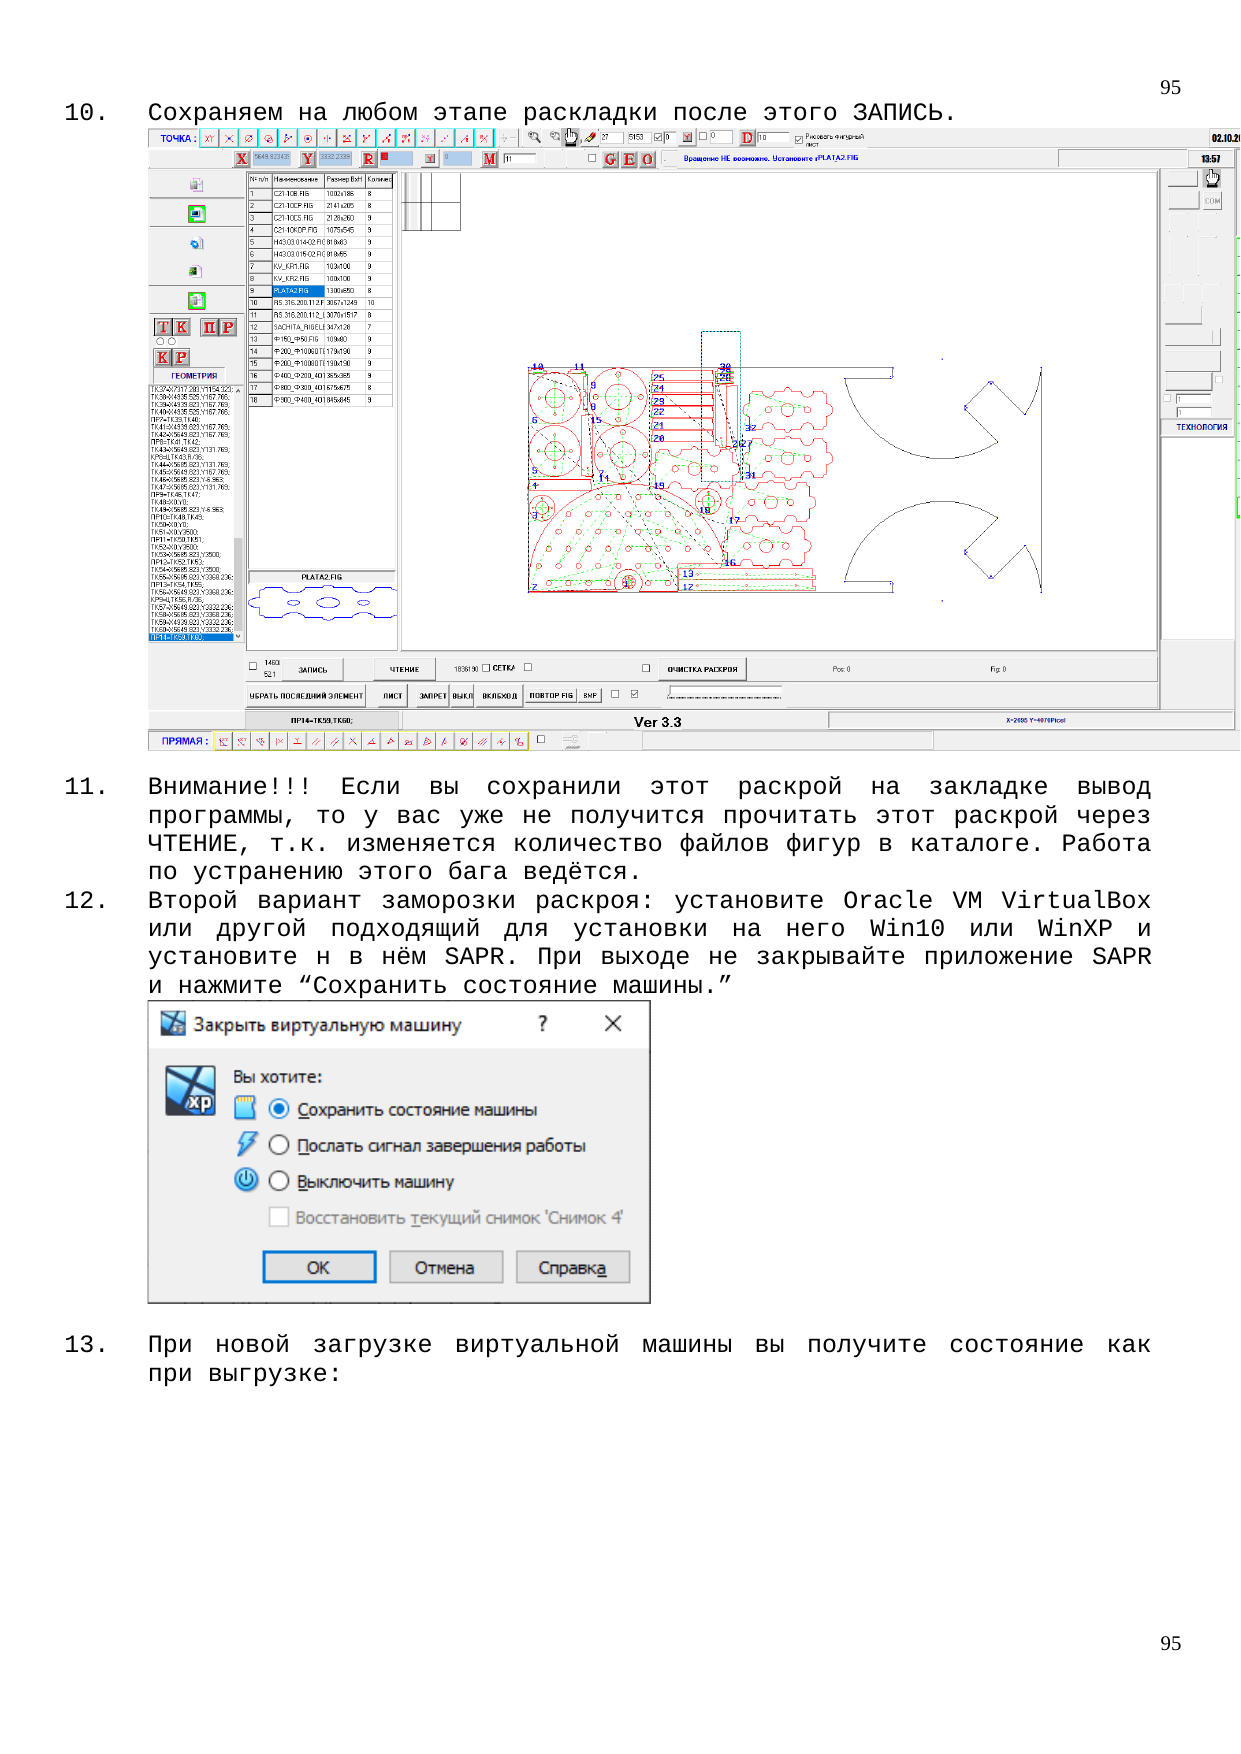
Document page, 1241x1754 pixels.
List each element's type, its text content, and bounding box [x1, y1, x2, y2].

list Сохраняем на любом этапе раскладки после этого ЗАПИСЬ. [64, 99, 1152, 127]
list Внимание!!! Если вы сохранили этот раскрой на закладке вывод программы, то у вас уже не получится прочитать этот раскрой через ЧТЕНИЕ, т.к. изменяется количество файлов фигур в каталоге. Работа по устранению этого бага ведётся. [64, 774, 1152, 887]
list Второй вариант заморозки раскроя: установите Oracle VM VirtualBox или другой подходящий для установки на него Win10 или WinXP и установите н в нём SAPR. При выходе не закрывайте приложение SAPR и нажмите “Сохранить состояние машины.” [64, 887, 1152, 1001]
picture [147, 127, 1241, 751]
picture [147, 1000, 651, 1304]
list При новой загрузке виртуальной машины вы получите состояние как при выгрузке: [64, 1332, 1152, 1389]
